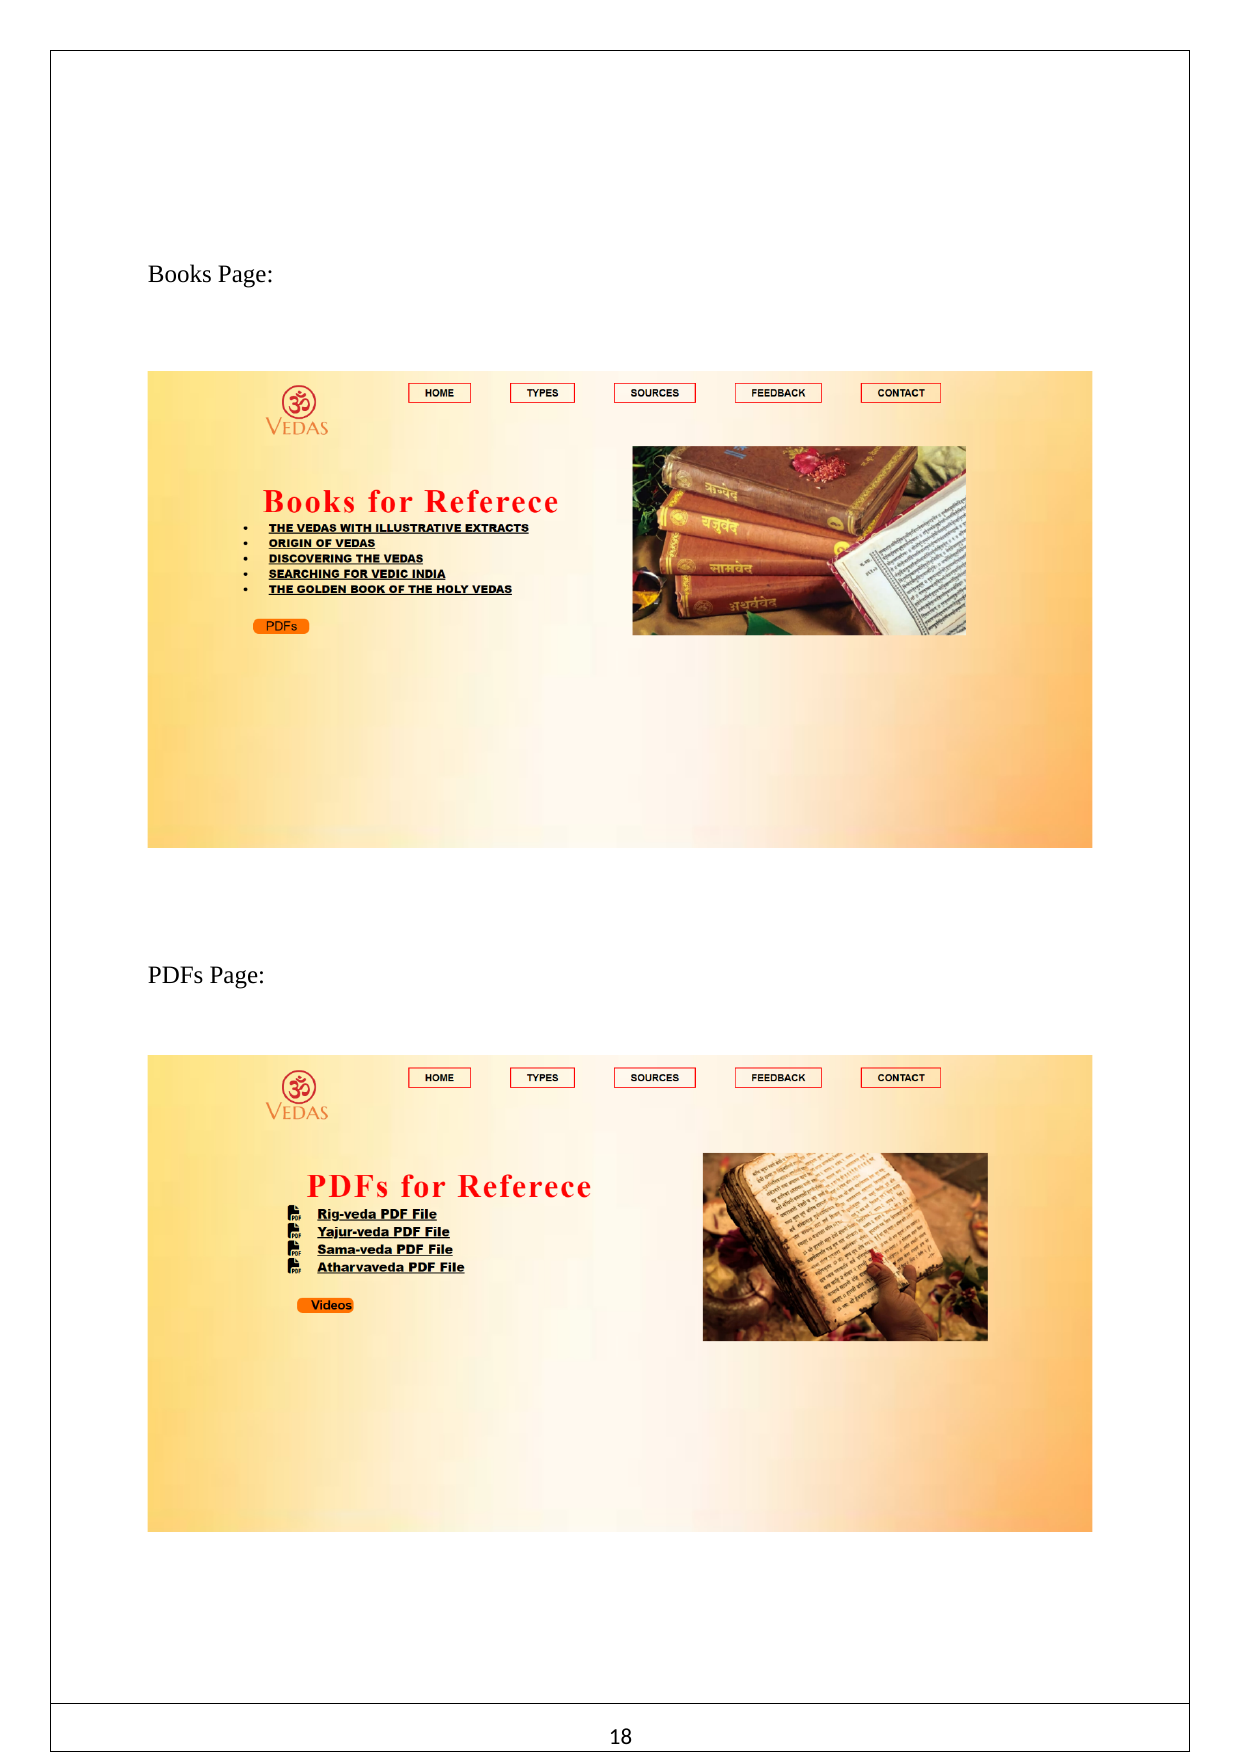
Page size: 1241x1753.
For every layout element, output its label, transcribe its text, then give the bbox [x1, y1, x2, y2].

text PDFs Page: [148, 960, 1093, 989]
picture [147, 1055, 1093, 1532]
subtitle Books Page: [148, 259, 1093, 288]
picture [147, 371, 1093, 848]
